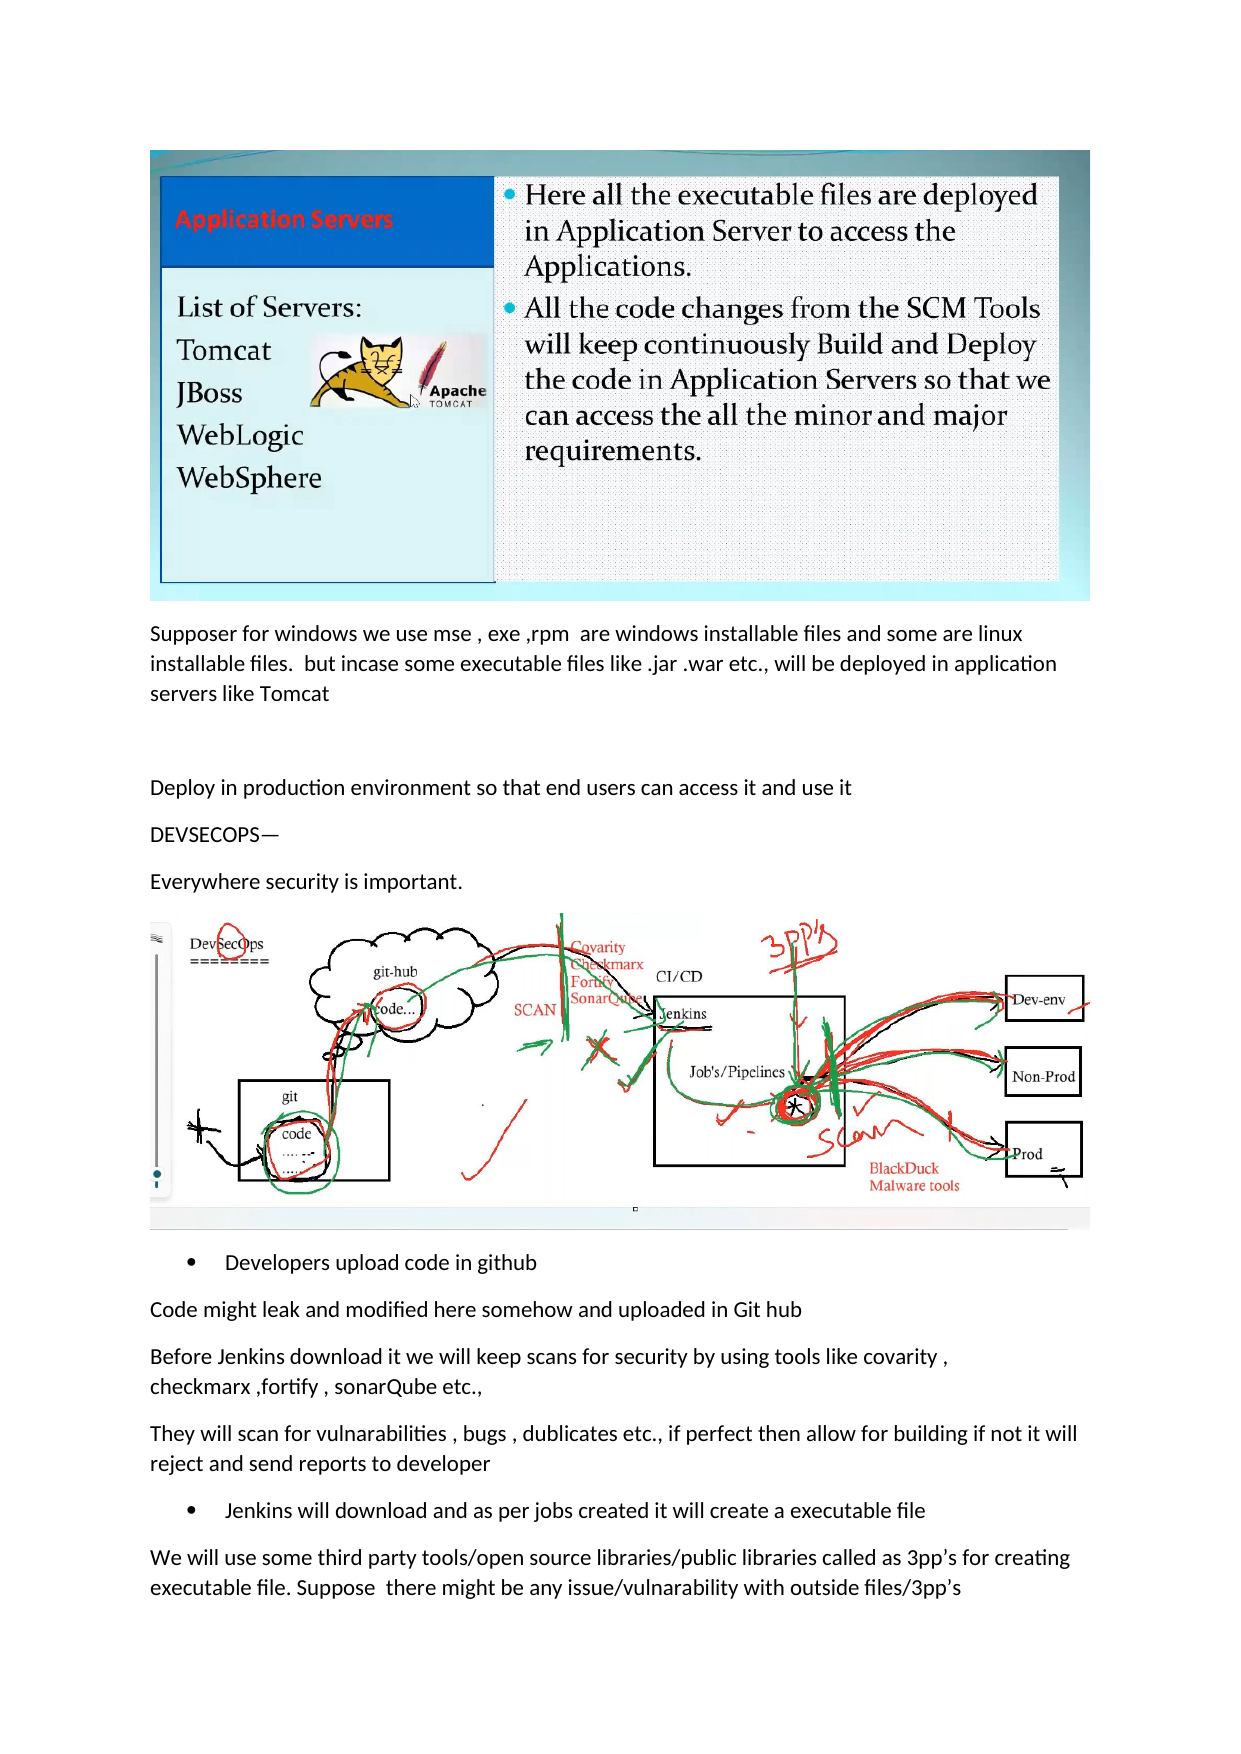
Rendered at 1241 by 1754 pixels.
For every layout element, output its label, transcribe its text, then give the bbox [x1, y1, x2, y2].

text Before Jenkins download it we will keep scans for security by using tools like covarity , checkmarx ,fortify , sonarQube etc., [150, 1342, 1090, 1400]
picture [150, 150, 1091, 601]
text We will use some third party tools/open source libraries/public libraries called as 3pp’s for creating executable file. Suppose there might be any issue/vulnarability with outside files/3pp’s [150, 1543, 1090, 1601]
text Deploy in production environment so that end users can access it and use it [150, 773, 1090, 801]
list Jenkins will download and as per jobs created it will create a executable file [187, 1496, 1090, 1524]
text Everywhere security is important. [150, 867, 1090, 895]
list Developers upload code in github [187, 1248, 1090, 1276]
text Code might leak and modified here somehow and uploaded in Git hub [150, 1295, 1090, 1323]
picture [150, 913, 1091, 1230]
text They will scan for vulnarabilities , bugs , dublicates etc., if perfect then allow for building if not it will reject and send reports to developer [150, 1419, 1090, 1477]
text Supposer for windows we use mse , exe ,rpm are windows installable files and some are linux installable files. but incase some executable files like .jar .war etc., will be deployed in application servers like Tomcat [150, 619, 1090, 708]
text DEVSECOPS— [150, 820, 1090, 848]
